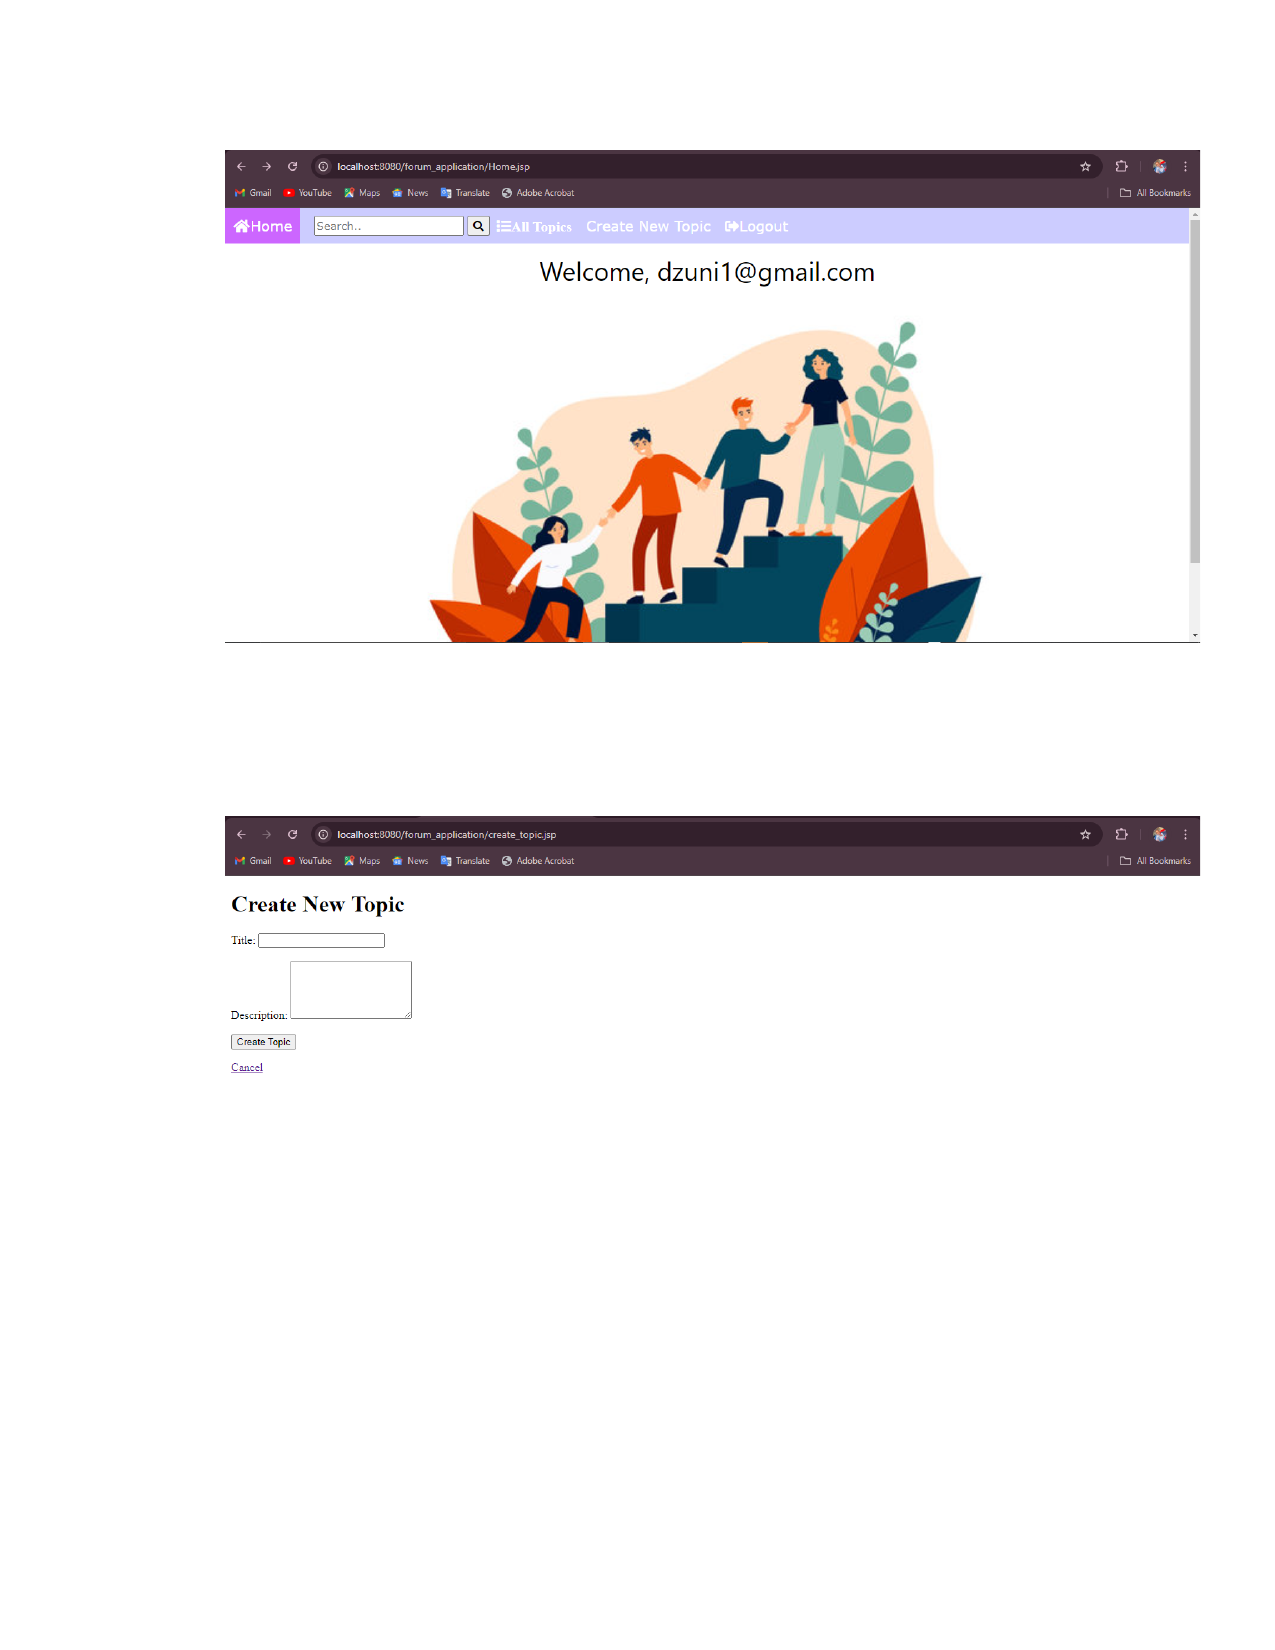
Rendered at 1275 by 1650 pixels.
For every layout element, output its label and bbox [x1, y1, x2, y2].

picture [225, 150, 1200, 643]
picture [225, 816, 1200, 1307]
